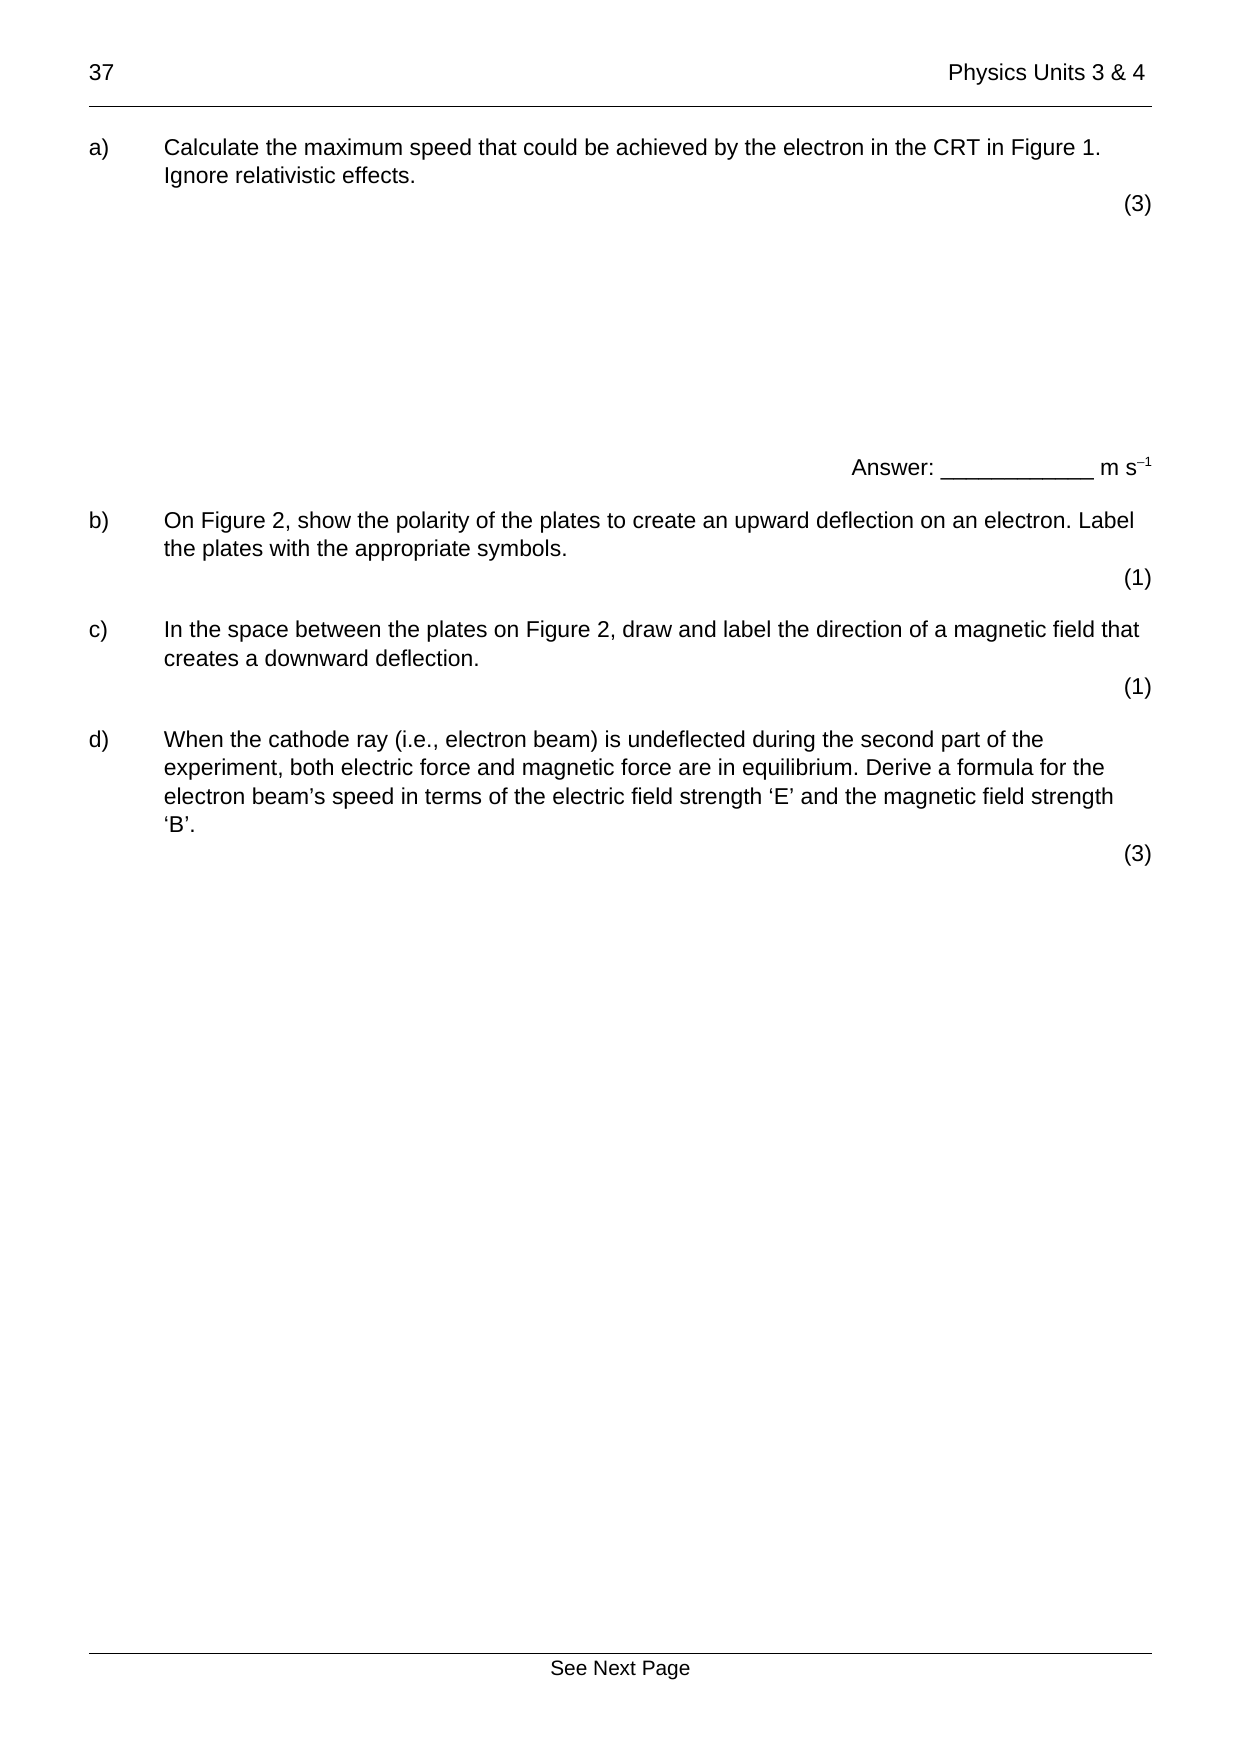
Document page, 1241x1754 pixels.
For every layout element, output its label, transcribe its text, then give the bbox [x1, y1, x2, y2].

list In the space between the plates on Figure 2, draw and label the direction of a magnetic field that creates a downward deflection. [89, 616, 1152, 671]
list When the cathode ray (i.e., electron beam) is undeflected during the second part of the experiment, both electric force and magnetic force are in equilibrium. Derive a formula for the electron beam’s speed in terms of the electric field strength ‘E’ and the magnetic field strength ‘B’. [89, 726, 1152, 837]
list (3) [164, 190, 1152, 217]
list On Figure 2, show the polarity of the plates to create an upward deflection on an electron. Label the plates with the appropriate symbols. [89, 507, 1152, 561]
list (1) [164, 673, 1152, 699]
list Answer: ____________ m s–1 [164, 454, 1152, 480]
list (3) [164, 839, 1152, 866]
list Calculate the maximum speed that could be achieved by the electron in the CRT in Figure 1. Ignore relativistic effects. [89, 133, 1152, 188]
list (1) [164, 563, 1152, 590]
